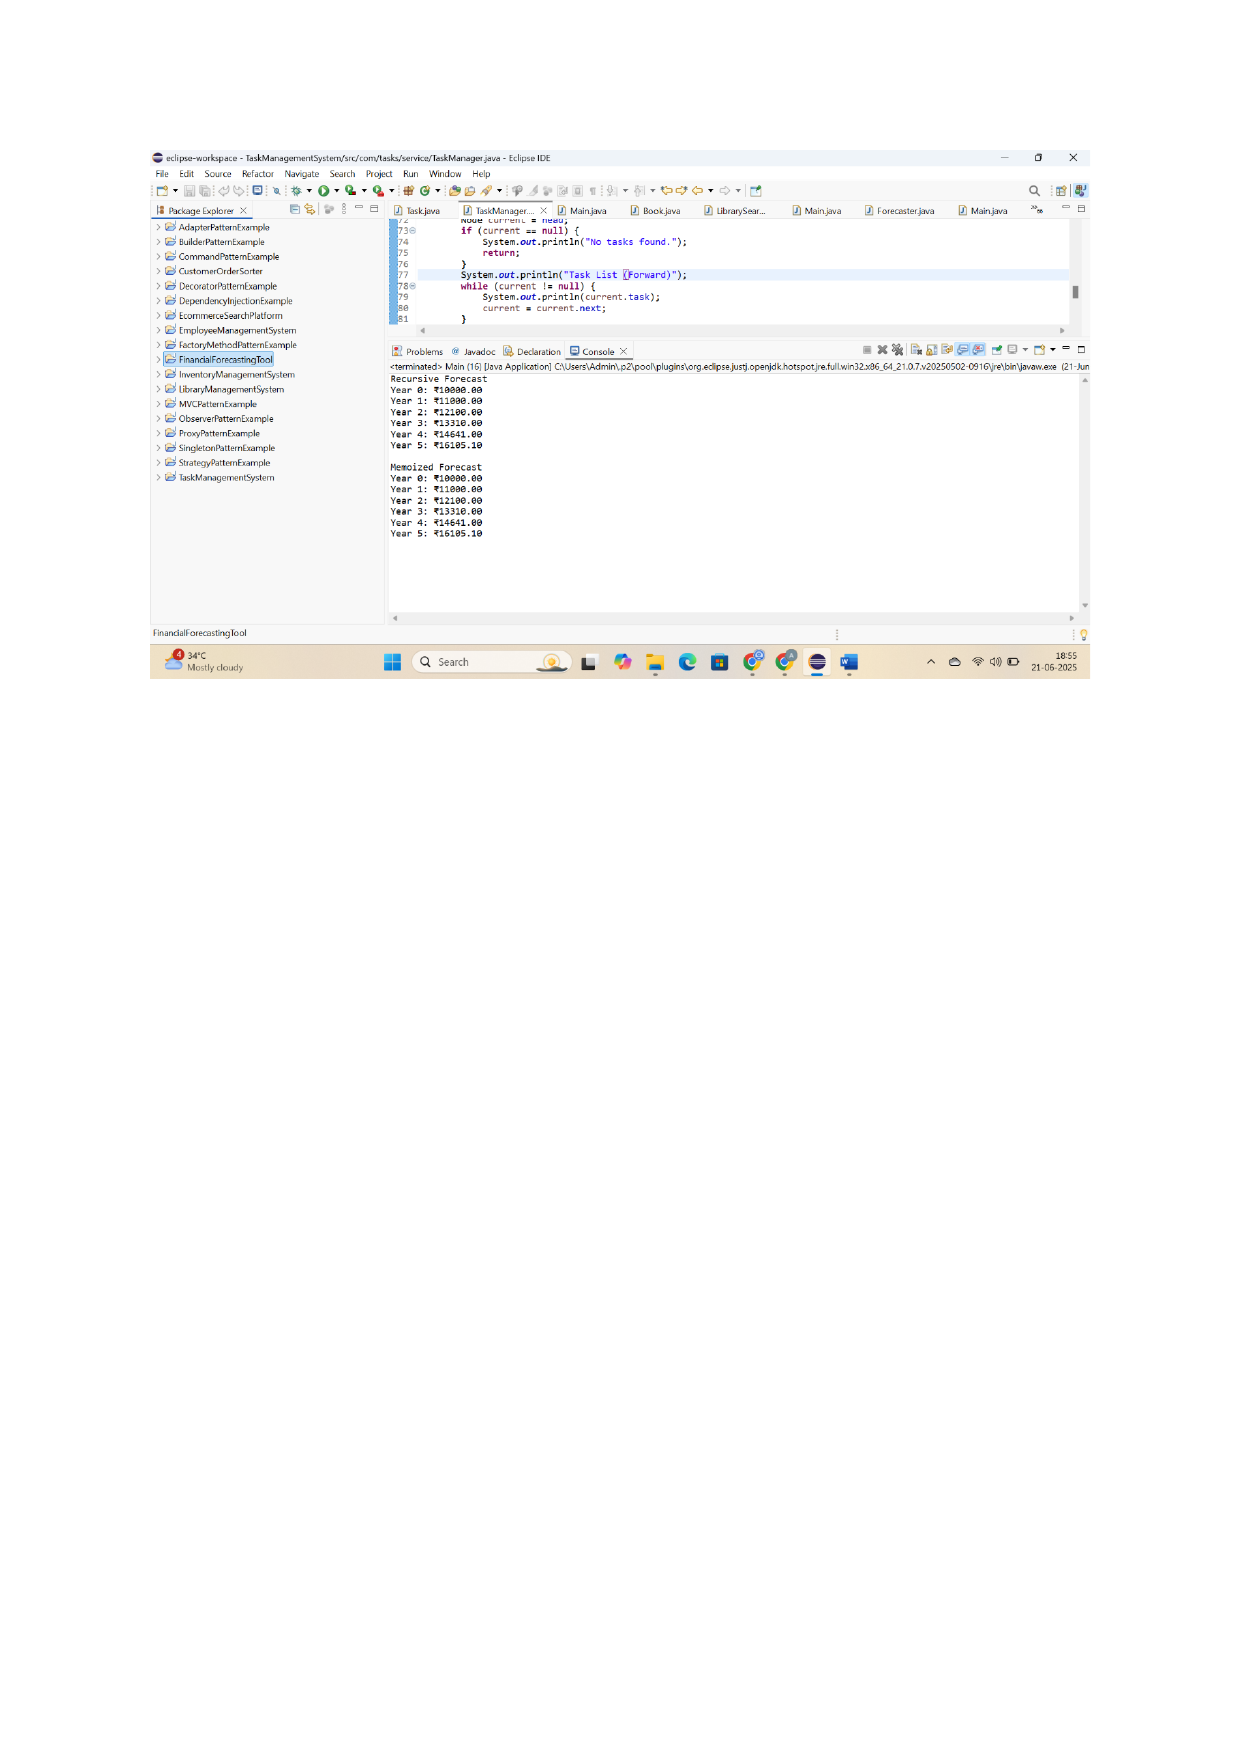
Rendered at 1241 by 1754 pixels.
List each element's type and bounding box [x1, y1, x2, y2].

picture [150, 150, 1091, 679]
